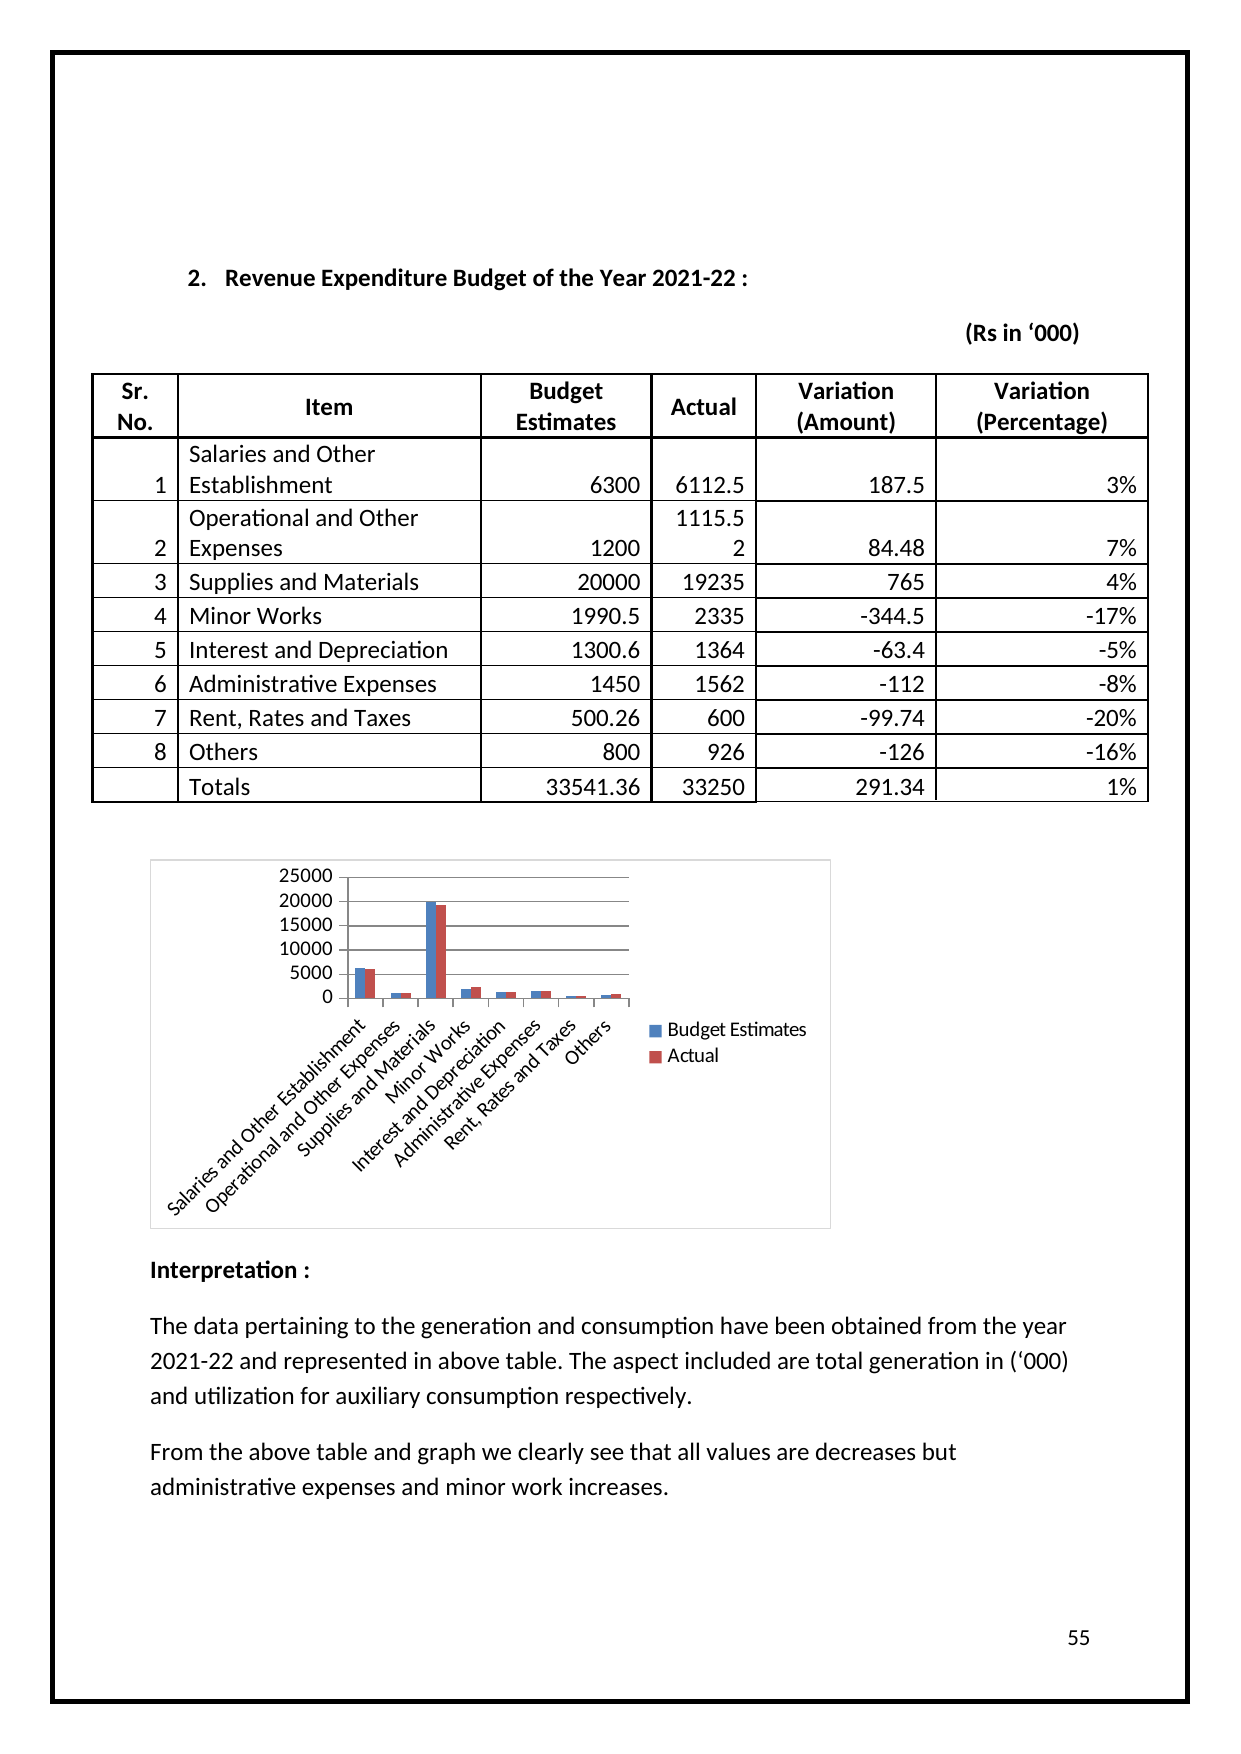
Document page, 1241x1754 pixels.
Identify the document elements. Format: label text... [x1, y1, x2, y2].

table_cell 6112.5 [653, 439, 755, 499]
table_cell 1990.5 [482, 598, 650, 631]
table_cell 3 [94, 564, 177, 597]
text From the above table and graph we clearly see that all values are decreases but administrative expenses and minor work increases. [150, 1436, 1090, 1502]
table_cell 1115.52 [653, 501, 755, 563]
table_cell Operational and Other Expenses [179, 501, 480, 563]
table_cell 800 [482, 734, 650, 767]
table_cell -20% [937, 701, 1147, 733]
table_cell 765 [757, 565, 935, 597]
table_cell 6300 [482, 439, 650, 499]
table_cell Supplies and Materials [179, 564, 480, 597]
text Interpretation : [150, 1254, 1090, 1285]
table_cell -126 [757, 735, 935, 767]
table_cell -5% [937, 633, 1147, 665]
table_header Actual [653, 375, 755, 436]
table_header Variation (Amount) [757, 375, 935, 436]
table_cell -16% [937, 735, 1147, 767]
table_cell 1450 [482, 666, 650, 699]
table_cell 33541.36 [482, 768, 650, 801]
table_cell -112 [757, 667, 935, 699]
table_cell 7% [937, 502, 1147, 563]
table_cell 3% [937, 439, 1147, 499]
table_cell 1 [94, 439, 177, 499]
list Revenue Expenditure Budget of the Year 2021-22 : [187, 262, 1090, 292]
table_cell 20000 [482, 564, 650, 597]
table_cell 19235 [653, 564, 755, 597]
table_cell [94, 768, 177, 801]
table_cell Interest and Depreciation [179, 632, 480, 665]
table_header Variation (Percentage) [937, 375, 1147, 436]
table_cell 1364 [653, 632, 755, 665]
table_cell 5 [94, 632, 177, 665]
table_header Item [179, 375, 480, 436]
table_cell 4 [94, 598, 177, 631]
table_cell 6 [94, 666, 177, 699]
table_cell -344.5 [757, 599, 935, 631]
table_cell 600 [653, 700, 755, 733]
text The data pertaining to the generation and consumption have been obtained from the year 2021-22 and represented in above table. The aspect included are total generation in (‘000) and utilization for auxiliary consumption respectively. [150, 1310, 1090, 1411]
table_cell 291.34 [757, 769, 936, 801]
table_header Budget Estimates [482, 375, 650, 436]
table_cell 1200 [482, 501, 650, 563]
table_cell 2335 [653, 598, 755, 631]
table_cell Administrative Expenses [179, 666, 480, 699]
table_cell 1300.6 [482, 632, 650, 665]
table_cell 1% [936, 769, 1147, 801]
table_cell 1562 [653, 666, 755, 699]
table_cell 4% [937, 565, 1147, 597]
table_cell -8% [937, 667, 1147, 699]
table_cell -63.4 [757, 633, 935, 665]
table_cell 8 [94, 734, 177, 767]
table_cell 500.26 [482, 700, 650, 733]
table_header Sr. No. [94, 375, 177, 436]
table_cell 926 [653, 734, 755, 767]
table_cell Totals [179, 768, 480, 801]
table_cell 7 [94, 700, 177, 733]
table_cell 2 [94, 501, 177, 563]
table_cell Rent, Rates and Taxes [179, 700, 480, 733]
table_cell -99.74 [757, 701, 935, 733]
table_cell Salaries and Other Establishment [179, 439, 480, 499]
table_cell -17% [937, 599, 1147, 631]
table_cell 33250 [653, 768, 755, 801]
text (Rs in ‘000) [150, 317, 1090, 348]
table_cell Minor Works [179, 598, 480, 631]
table_cell 84.48 [757, 502, 935, 563]
table_cell Others [179, 734, 480, 767]
table_cell 187.5 [757, 439, 935, 499]
